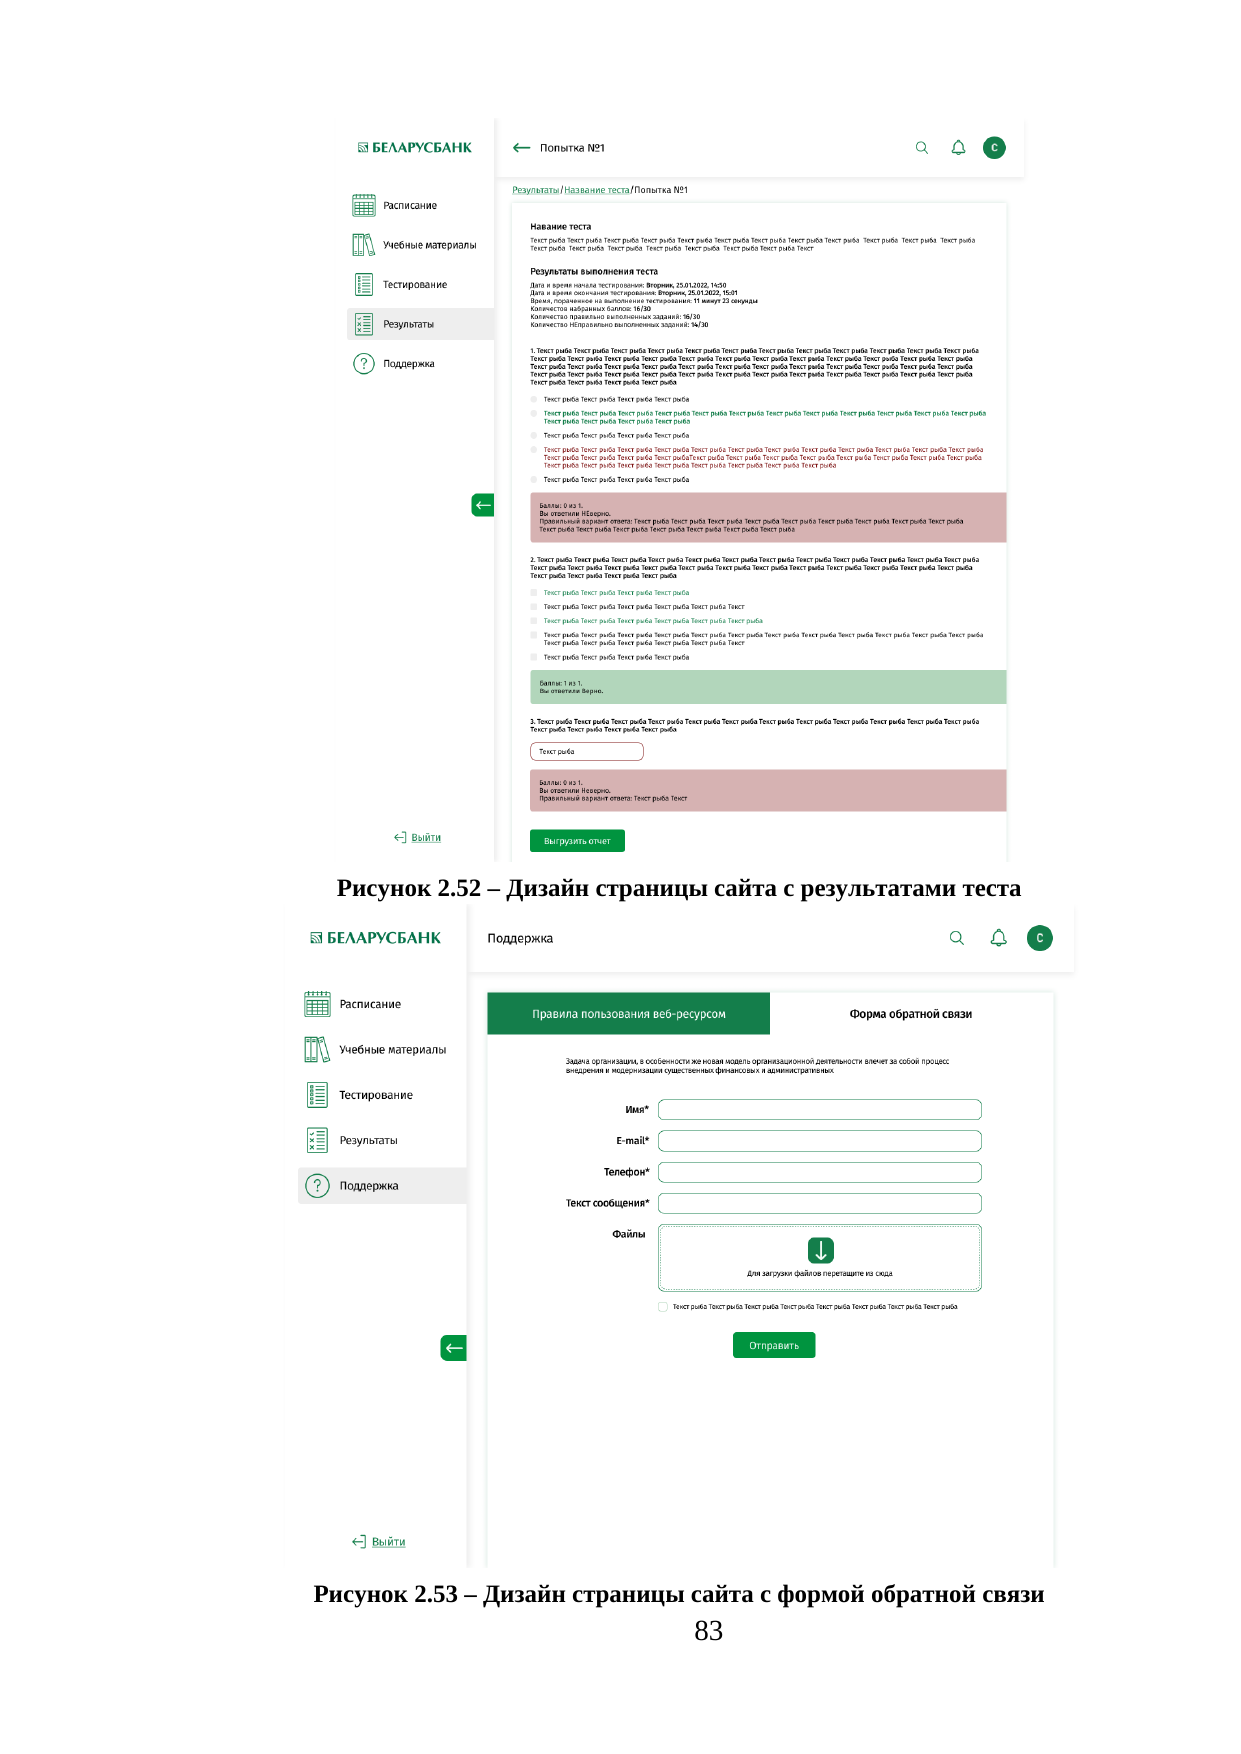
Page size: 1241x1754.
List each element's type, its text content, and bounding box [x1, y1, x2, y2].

text Рисунок 2.52 – Дизайн страницы сайта с результатами теста [177, 867, 1181, 904]
picture [272, 118, 1087, 862]
picture [212, 904, 1146, 1568]
text Рисунок 2.53 – Дизайн страницы сайта с формой обратной связи [177, 1572, 1181, 1610]
